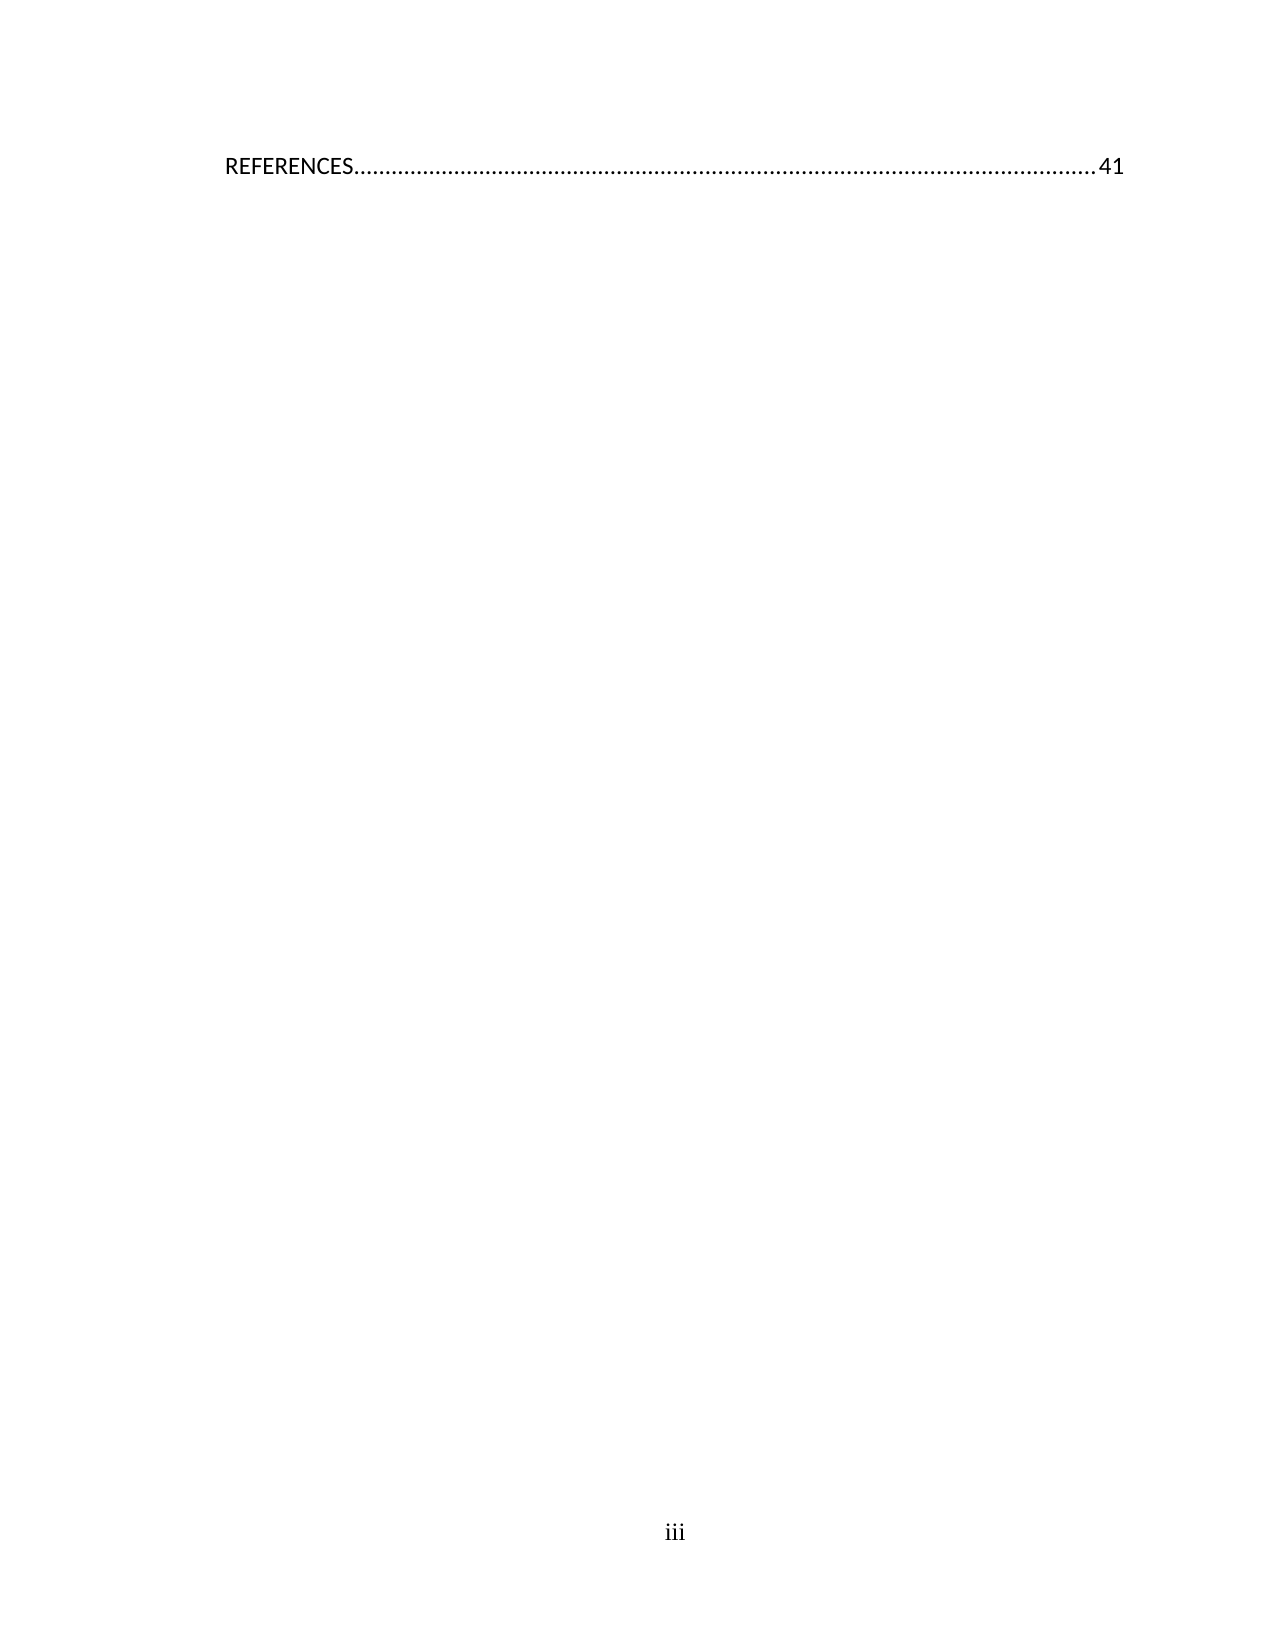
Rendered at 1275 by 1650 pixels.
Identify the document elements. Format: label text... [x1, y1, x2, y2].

text REFERENCES 41 [225, 150, 1125, 181]
